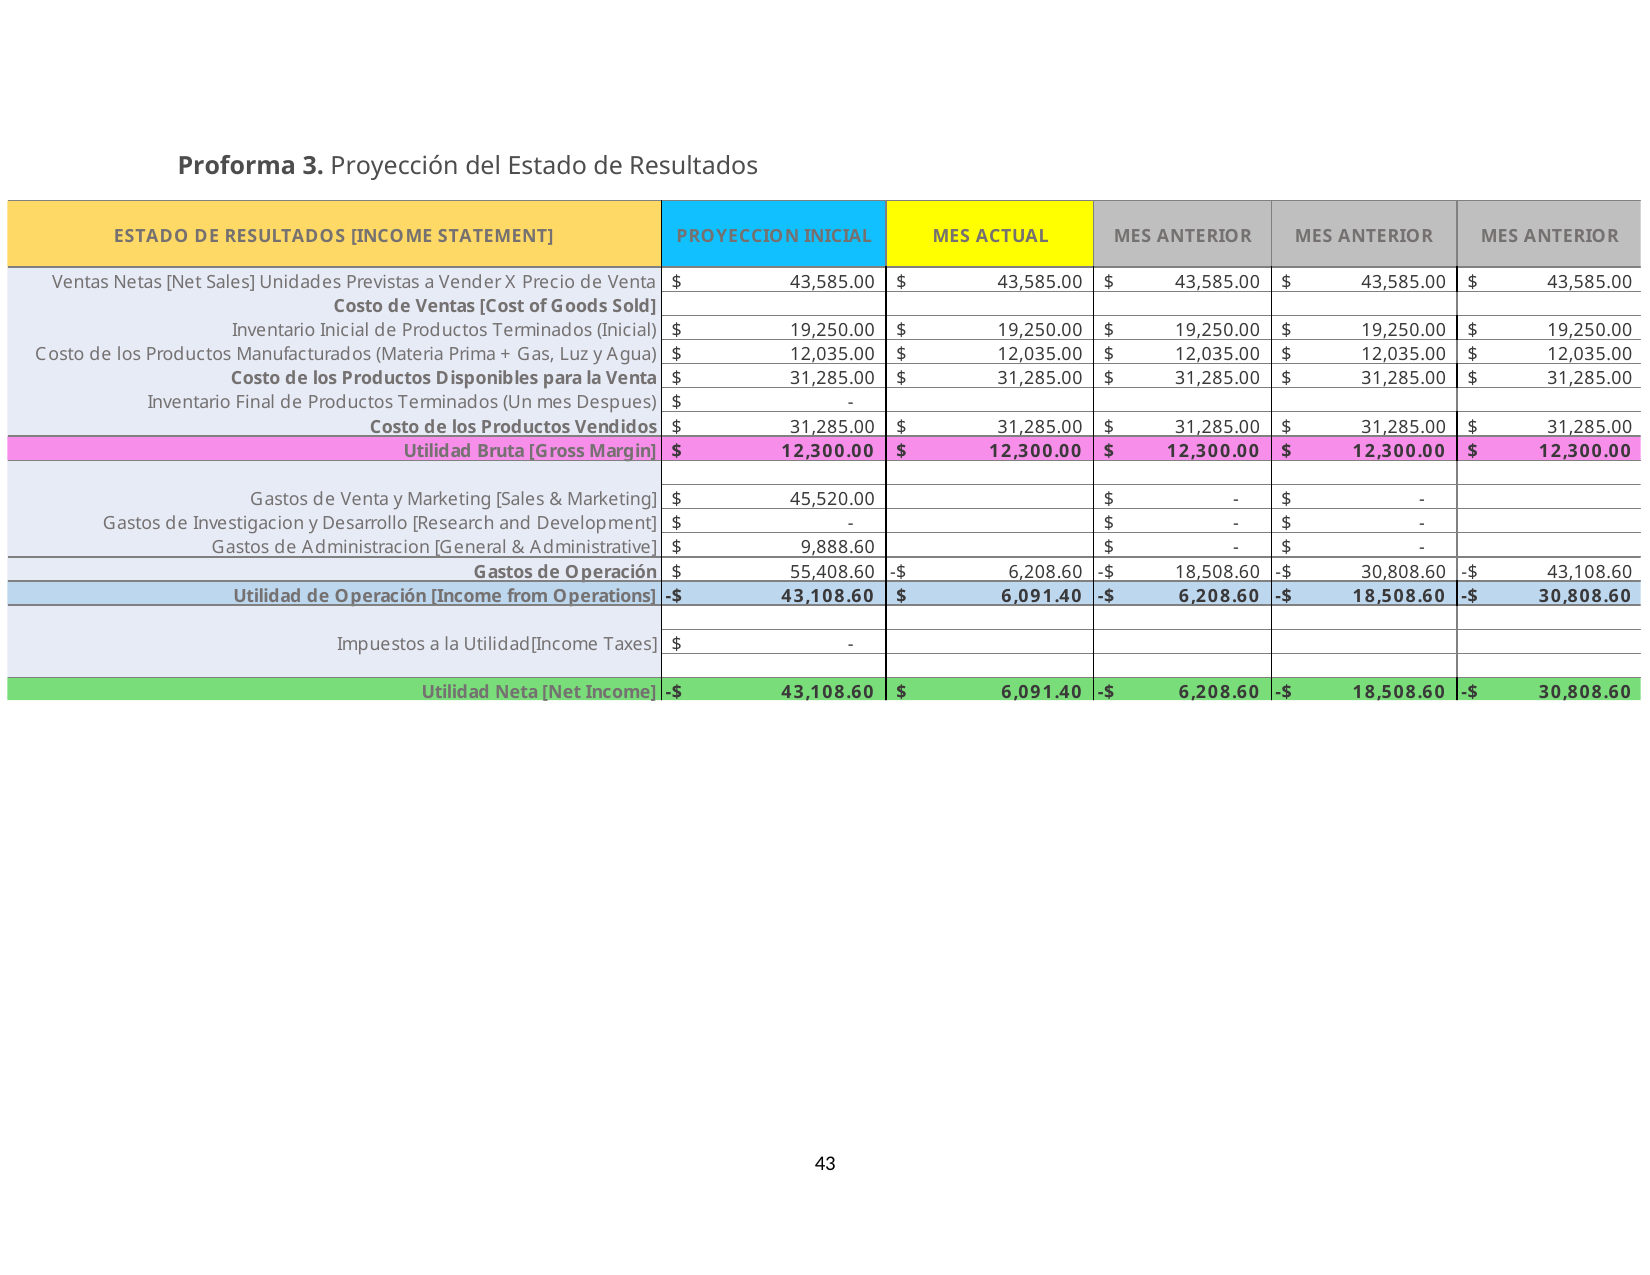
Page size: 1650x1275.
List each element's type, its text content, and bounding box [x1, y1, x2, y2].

text Proforma 3. Proyección del Estado de Resultados [177, 148, 1473, 182]
